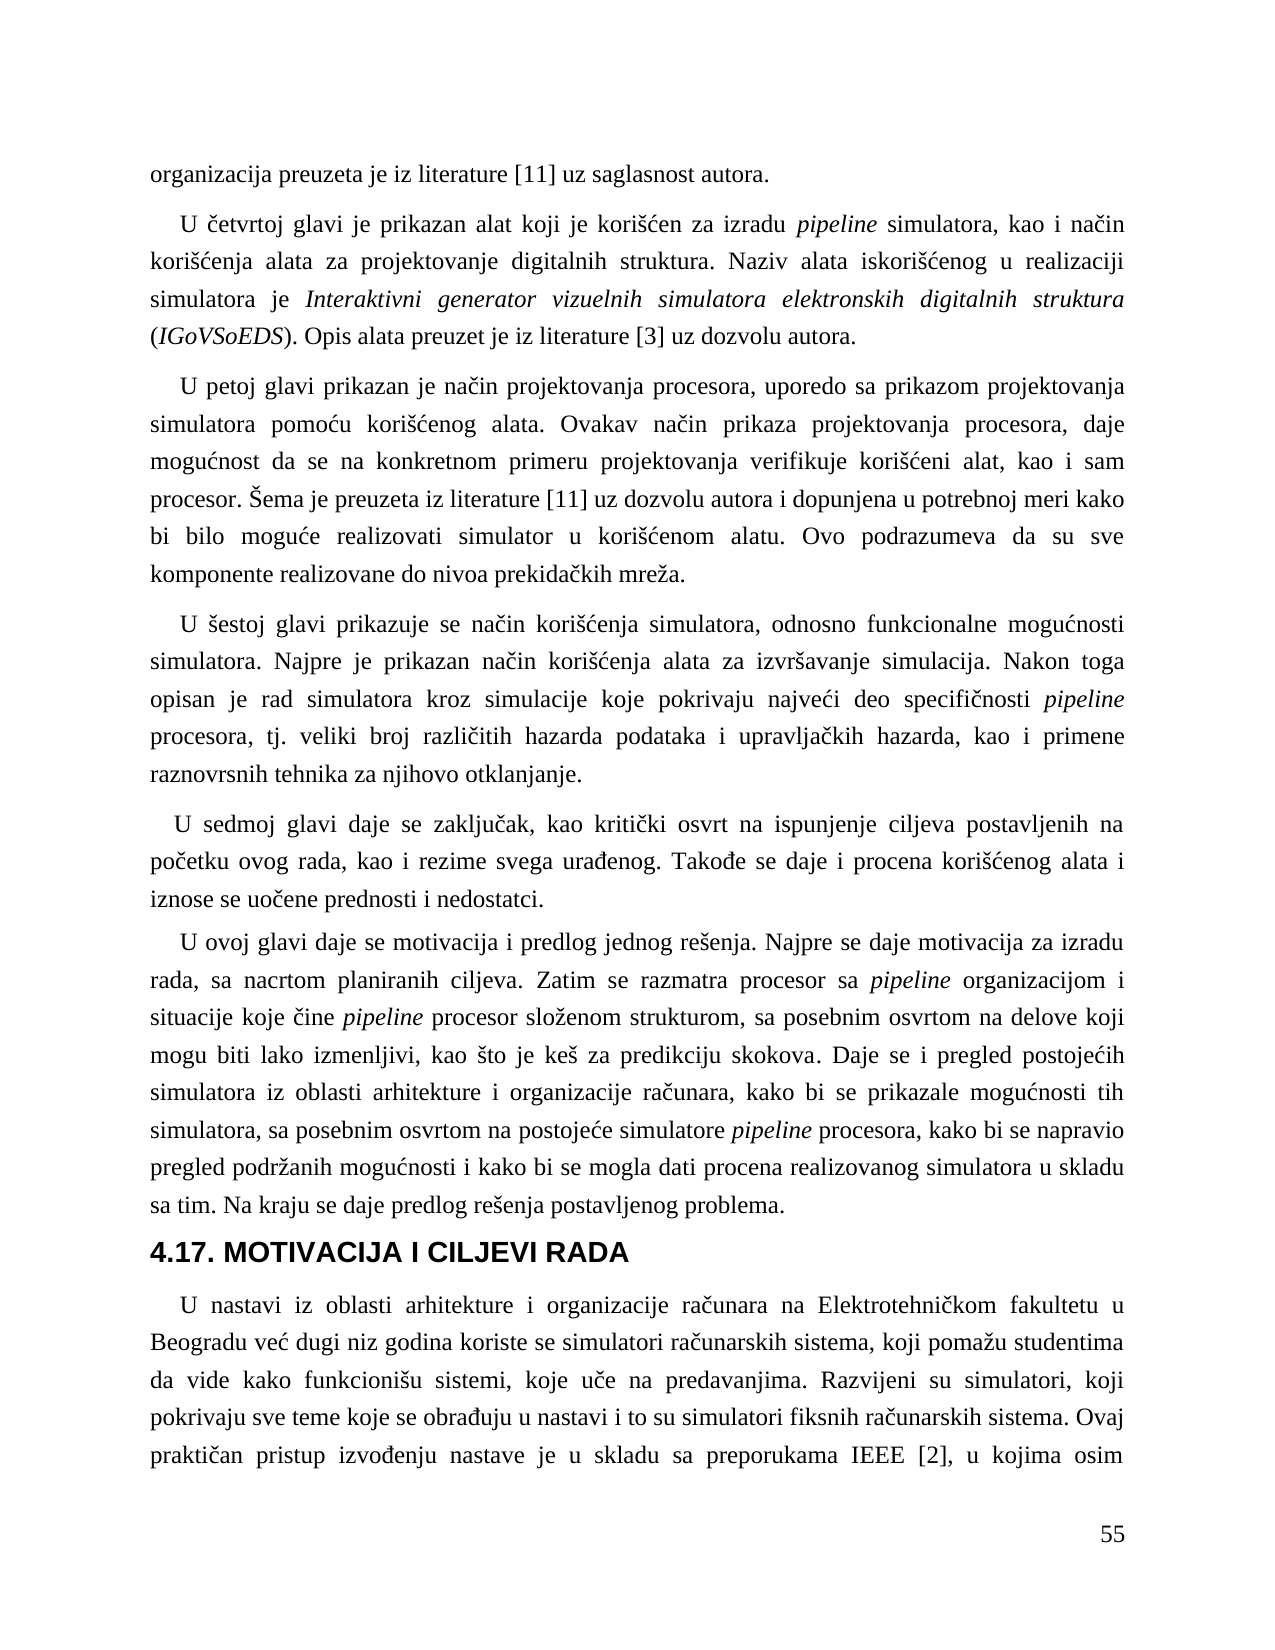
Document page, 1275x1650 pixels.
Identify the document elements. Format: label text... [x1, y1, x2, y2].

text U ovoj glavi daje se motivacija i predlog jednog rešenja. Najpre se daje motivacija za izradu rada, sa nacrtom planiranih ciljeva. Zatim se razmatra procesor sa pipeline organizacijom i situacije koje čine pipeline procesor složenom strukturom, sa posebnim osvrtom na delove koji mogu biti lako izmenljivi, kao što je keš za predikciju skokova. Daje se i pregled postojećih simulatora iz oblasti arhitekture i organizacije računara, kako bi se prikazale mogućnosti tih simulatora, sa posebnim osvrtom na postojeće simulatore pipeline procesora, kako bi se napravio pregled podržanih mogućnosti i kako bi se mogla dati procena realizovanog simulatora u skladu sa tim. Na kraju se daje predlog rešenja postavljenog problema. [150, 919, 1125, 1219]
text U sedmoj glavi daje se zaključak, kao kritički osvrt na ispunjenje ciljeva postavljenih na početku ovog rada, kao i rezime svega urađenog. Takođe se daje i procena korišćenog alata i iznose se uočene prednosti i nedostatci. [150, 800, 1125, 912]
text U petoj glavi prikazan je način projektovanja procesora, uporedo sa prikazom projektovanja simulatora pomoću korišćenog alata. Ovakav način prikaza projektovanja procesora, daje mogućnost da se na konkretnom primeru projektovanja verifikuje korišćeni alat, kao i sam procesor. Šema je preuzeta iz literature [11] uz dozvolu autora i dopunjena u potrebnoj meri kako bi bilo moguće realizovati simulator u korišćenom alatu. Ovo podrazumeva da su sve komponente realizovane do nivoa prekidačkih mreža. [150, 362, 1125, 587]
text U šestoj glavi prikazuje se način korišćenja simulatora, odnosno funkcionalne mogućnosti simulatora. Najpre je prikazan način korišćenja alata za izvršavanje simulacija. Nakon toga opisan je rad simulatora kroz simulacije koje pokrivaju najveći deo specifičnosti pipeline procesora, tj. veliki broj različitih hazarda podataka i upravljačkih hazarda, kao i primene raznovrsnih tehnika za njihovo otklanjanje. [150, 600, 1125, 787]
subtitle Motivacija i ciljevi rada [150, 1231, 1125, 1269]
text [150, 1281, 1125, 1469]
text U četvrtoj glavi je prikazan alat koji je korišćen za izradu pipeline simulatora, kao i način korišćenja alata za projektovanje digitalnih struktura. Naziv alata iskorišćenog u realizaciji simulatora je Interaktivni generator vizuelnih simulatora elektronskih digitalnih struktura (IGoVSoEDS). Opis alata preuzet je iz literature [3] uz dozvolu autora. [150, 200, 1125, 350]
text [150, 150, 1125, 187]
